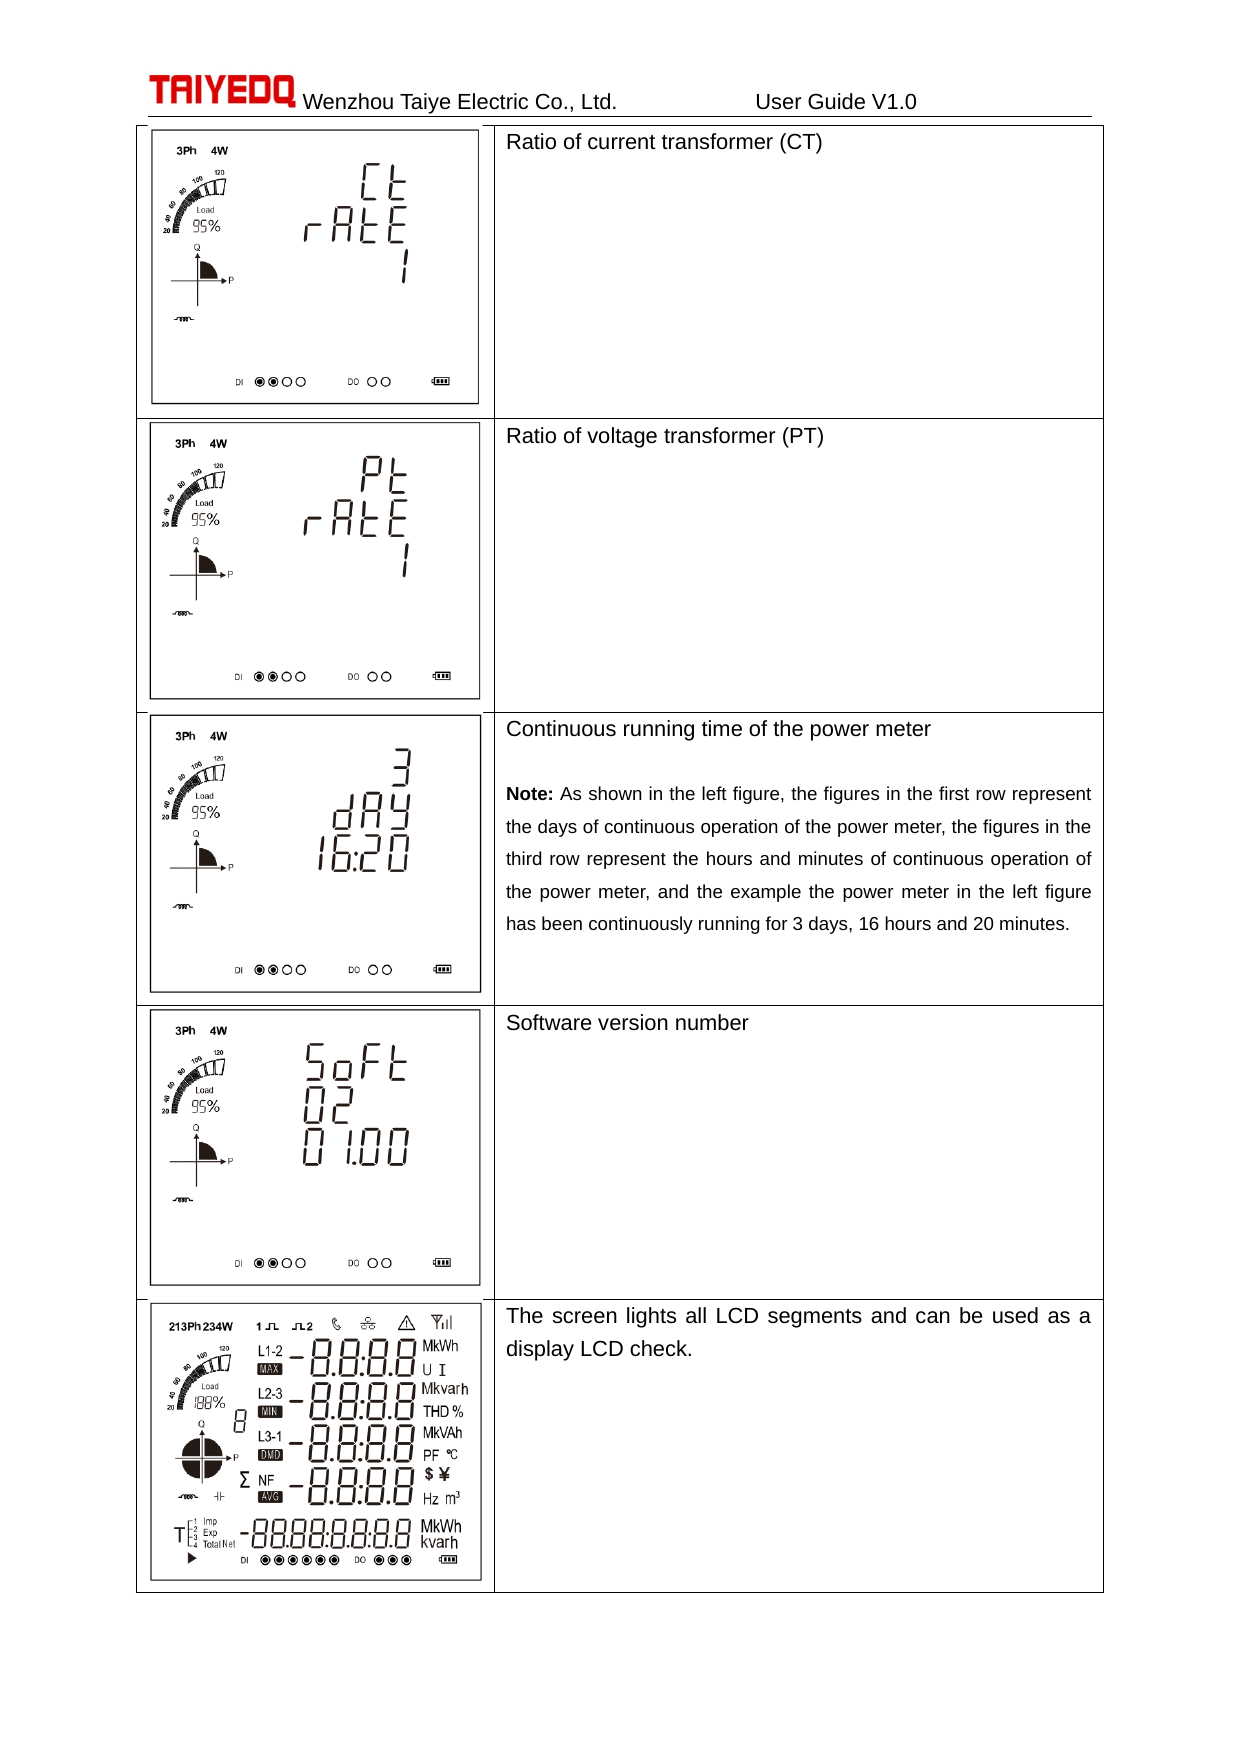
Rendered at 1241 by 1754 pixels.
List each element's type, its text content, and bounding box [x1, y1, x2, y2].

picture [147, 1006, 483, 1289]
table_cell [137, 1300, 494, 1592]
table_cell Ratio of voltage transformer (PT) [495, 419, 1103, 712]
table_cell [137, 1006, 494, 1299]
table_cell Ratio of current transformer (CT) [495, 126, 1103, 418]
picture [147, 1299, 484, 1585]
picture [147, 70, 297, 110]
table_cell [137, 126, 494, 418]
picture [147, 712, 484, 996]
table_cell [137, 419, 494, 712]
table_cell Continuous running time of the power meter Note: As shown in the left figure, the figures in the first row represent the days of continuous operation of the power meter, the figures in the third row represent the hours and minutes of continuous operation of the power meter, and the example the power meter in the left figure has been continuously running for 3 days, 16 hours and 20 minutes. [495, 713, 1103, 1005]
picture [147, 419, 483, 704]
table_cell The screen lights all LCD segments and can be used as a display LCD check. [495, 1300, 1103, 1592]
table_cell [137, 713, 494, 1005]
table_cell Software version number [495, 1006, 1103, 1299]
picture [147, 125, 483, 407]
